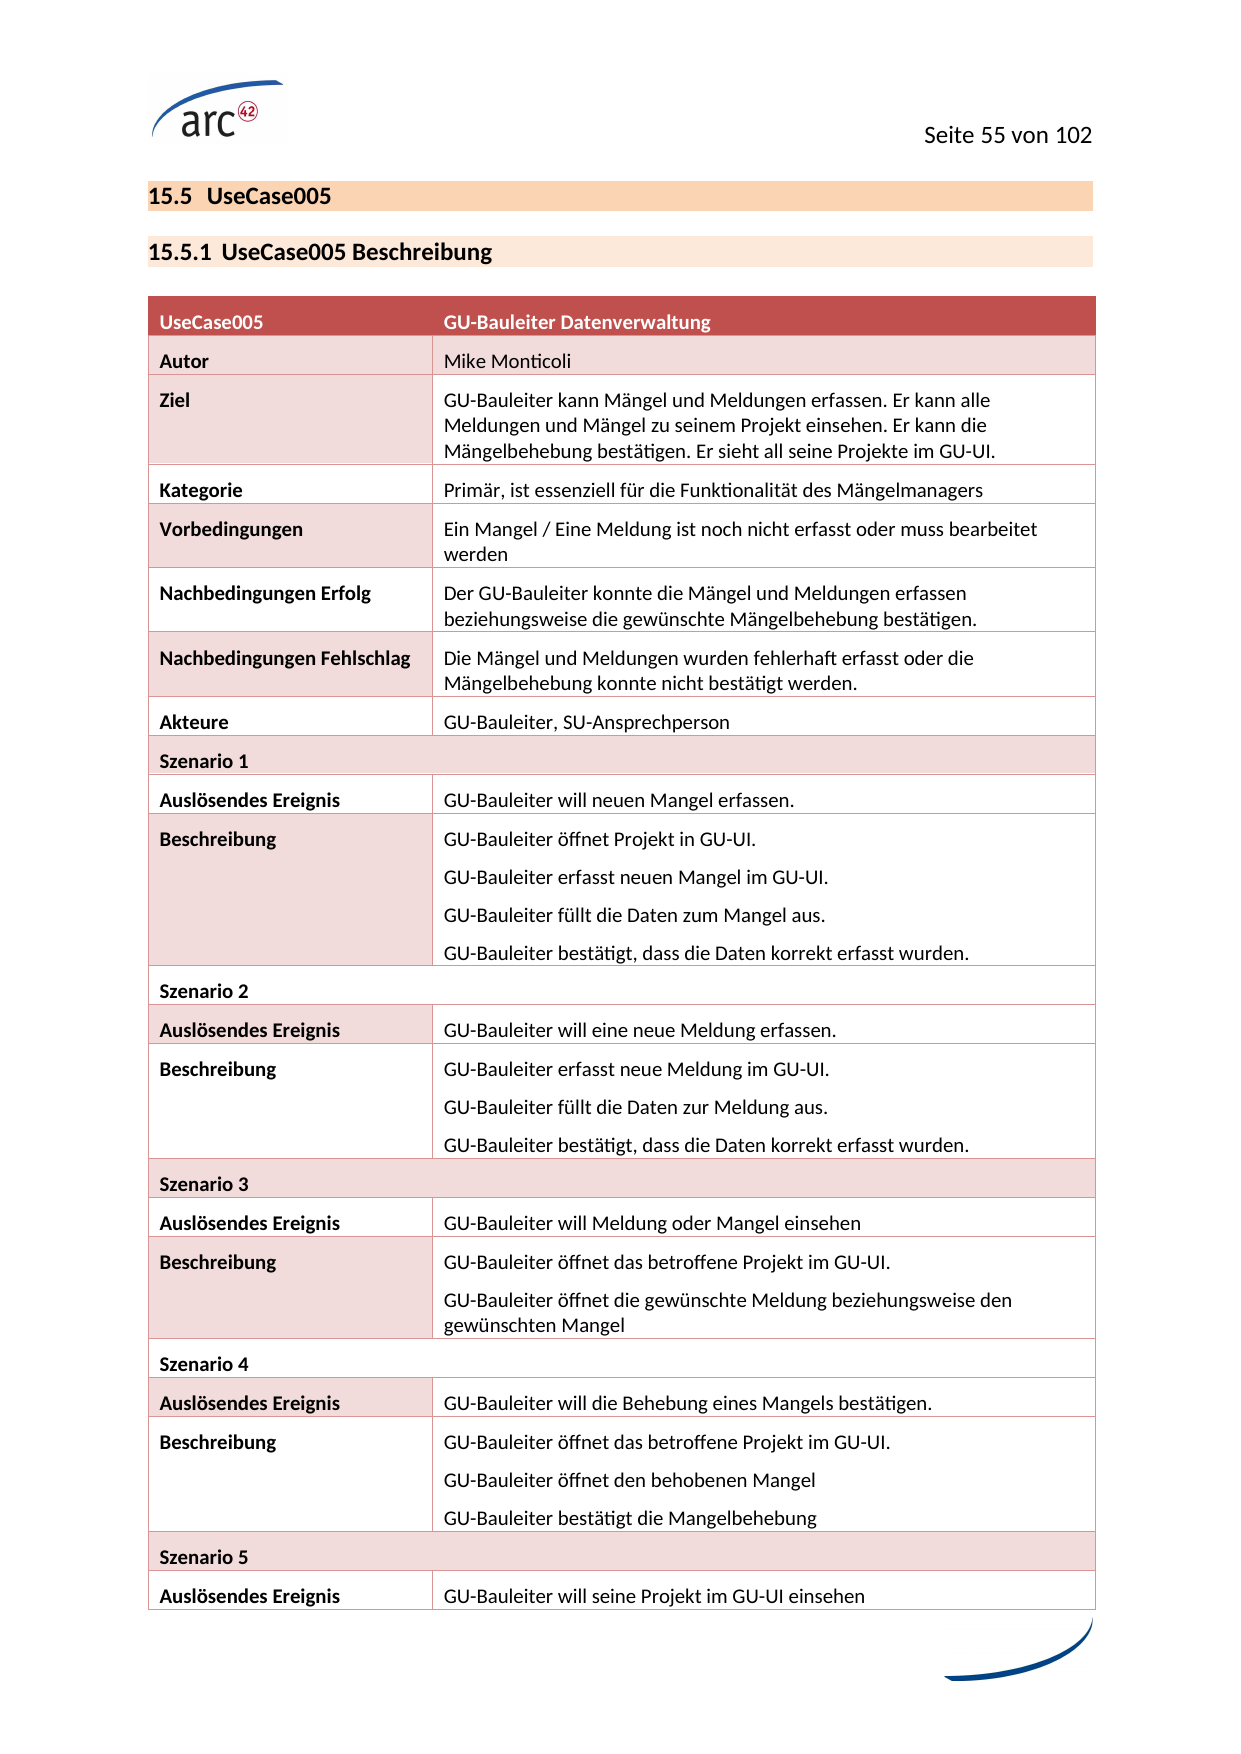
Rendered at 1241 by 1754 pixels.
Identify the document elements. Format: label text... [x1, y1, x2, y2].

table_cell Auslösendes Ereignis [149, 1382, 432, 1420]
table_cell Szenario 1 [149, 740, 1095, 778]
table_cell Der GU-Bauleiter konnte die Mängel und Meldungen erfassen beziehungsweise die gewünschte Mängelbehebung bestätigen. [433, 572, 1095, 635]
table_cell Kategorie [149, 469, 432, 507]
table_cell Autor [149, 340, 432, 378]
table_cell Ein Mangel / Eine Meldung ist noch nicht erfasst oder muss bearbeitet werden [433, 508, 1095, 571]
table_header UseCase005 [149, 301, 432, 339]
table_cell Vorbedingungen [149, 508, 432, 571]
table_cell GU-Bauleiter will neuen Mangel erfassen. [433, 779, 1095, 817]
table_cell Auslösendes Ereignis [149, 1009, 432, 1047]
table_cell Beschreibung [149, 1241, 432, 1342]
table_cell GU-Bauleiter erfasst neue Meldung im GU-UI. GU-Bauleiter füllt die Daten zur Meldung aus. GU-Bauleiter bestätigt, dass die Daten korrekt erfasst wurden. [433, 1048, 1095, 1162]
table_cell Szenario 2 [149, 970, 1095, 1008]
table_cell GU-Bauleiter will seine Projekt im GU-UI einsehen [433, 1575, 1095, 1613]
table_cell Mike Monticoli [433, 340, 1095, 378]
table_cell GU-Bauleiter will die Behebung eines Mangels bestätigen. [433, 1382, 1095, 1420]
table_cell GU-Bauleiter will Meldung oder Mangel einsehen [433, 1202, 1095, 1240]
table_cell Szenario 3 [149, 1163, 1095, 1201]
table_header GU-Bauleiter Datenverwaltung [433, 301, 1095, 339]
table_cell Akteure [149, 701, 432, 739]
table_cell Auslösendes Ereignis [149, 779, 432, 817]
table_cell Beschreibung [149, 1421, 432, 1535]
table_cell Die Mängel und Meldungen wurden fehlerhaft erfasst oder die Mängelbehebung konnte nicht bestätigt werden. [433, 636, 1095, 700]
picture [147, 73, 288, 144]
table_cell Beschreibung [149, 818, 432, 969]
table_cell Szenario 4 [149, 1343, 1095, 1381]
table_cell Primär, ist essenziell für die Funktionalität des Mängelmanagers [433, 469, 1095, 507]
picture [944, 1615, 1093, 1681]
table_cell GU-Bauleiter kann Mängel und Meldungen erfassen. Er kann alle Meldungen und Mängel zu seinem Projekt einsehen. Er kann die Mängelbehebung bestätigen. Er sieht all seine Projekte im GU-UI. [433, 379, 1095, 468]
table_cell GU-Bauleiter öffnet das betroffene Projekt im GU-UI. GU-Bauleiter öffnet die gewünschte Meldung beziehungsweise den gewünschten Mangel [433, 1241, 1095, 1342]
table_cell Auslösendes Ereignis [149, 1202, 432, 1240]
subtitle UseCase005 [148, 181, 1093, 211]
table_cell GU-Bauleiter öffnet Projekt in GU-UI. GU-Bauleiter erfasst neuen Mangel im GU-UI. GU-Bauleiter füllt die Daten zum Mangel aus. GU-Bauleiter bestätigt, dass die Daten korrekt erfasst wurden. [433, 818, 1095, 969]
table_cell Beschreibung [149, 1048, 432, 1162]
table_cell GU-Bauleiter will eine neue Meldung erfassen. [433, 1009, 1095, 1047]
table_cell GU-Bauleiter öffnet das betroffene Projekt im GU-UI. GU-Bauleiter öffnet den behobenen Mangel GU-Bauleiter bestätigt die Mangelbehebung [433, 1421, 1095, 1535]
table_cell Szenario 5 [149, 1536, 1095, 1574]
subtitle UseCase005 Beschreibung [148, 240, 1093, 271]
table_cell Auslösendes Ereignis [149, 1575, 432, 1613]
table_cell GU-Bauleiter, SU-Ansprechperson [433, 701, 1095, 739]
table_cell Nachbedingungen Fehlschlag [149, 636, 432, 700]
table_cell Ziel [149, 379, 432, 468]
table_cell Nachbedingungen Erfolg [149, 572, 432, 635]
